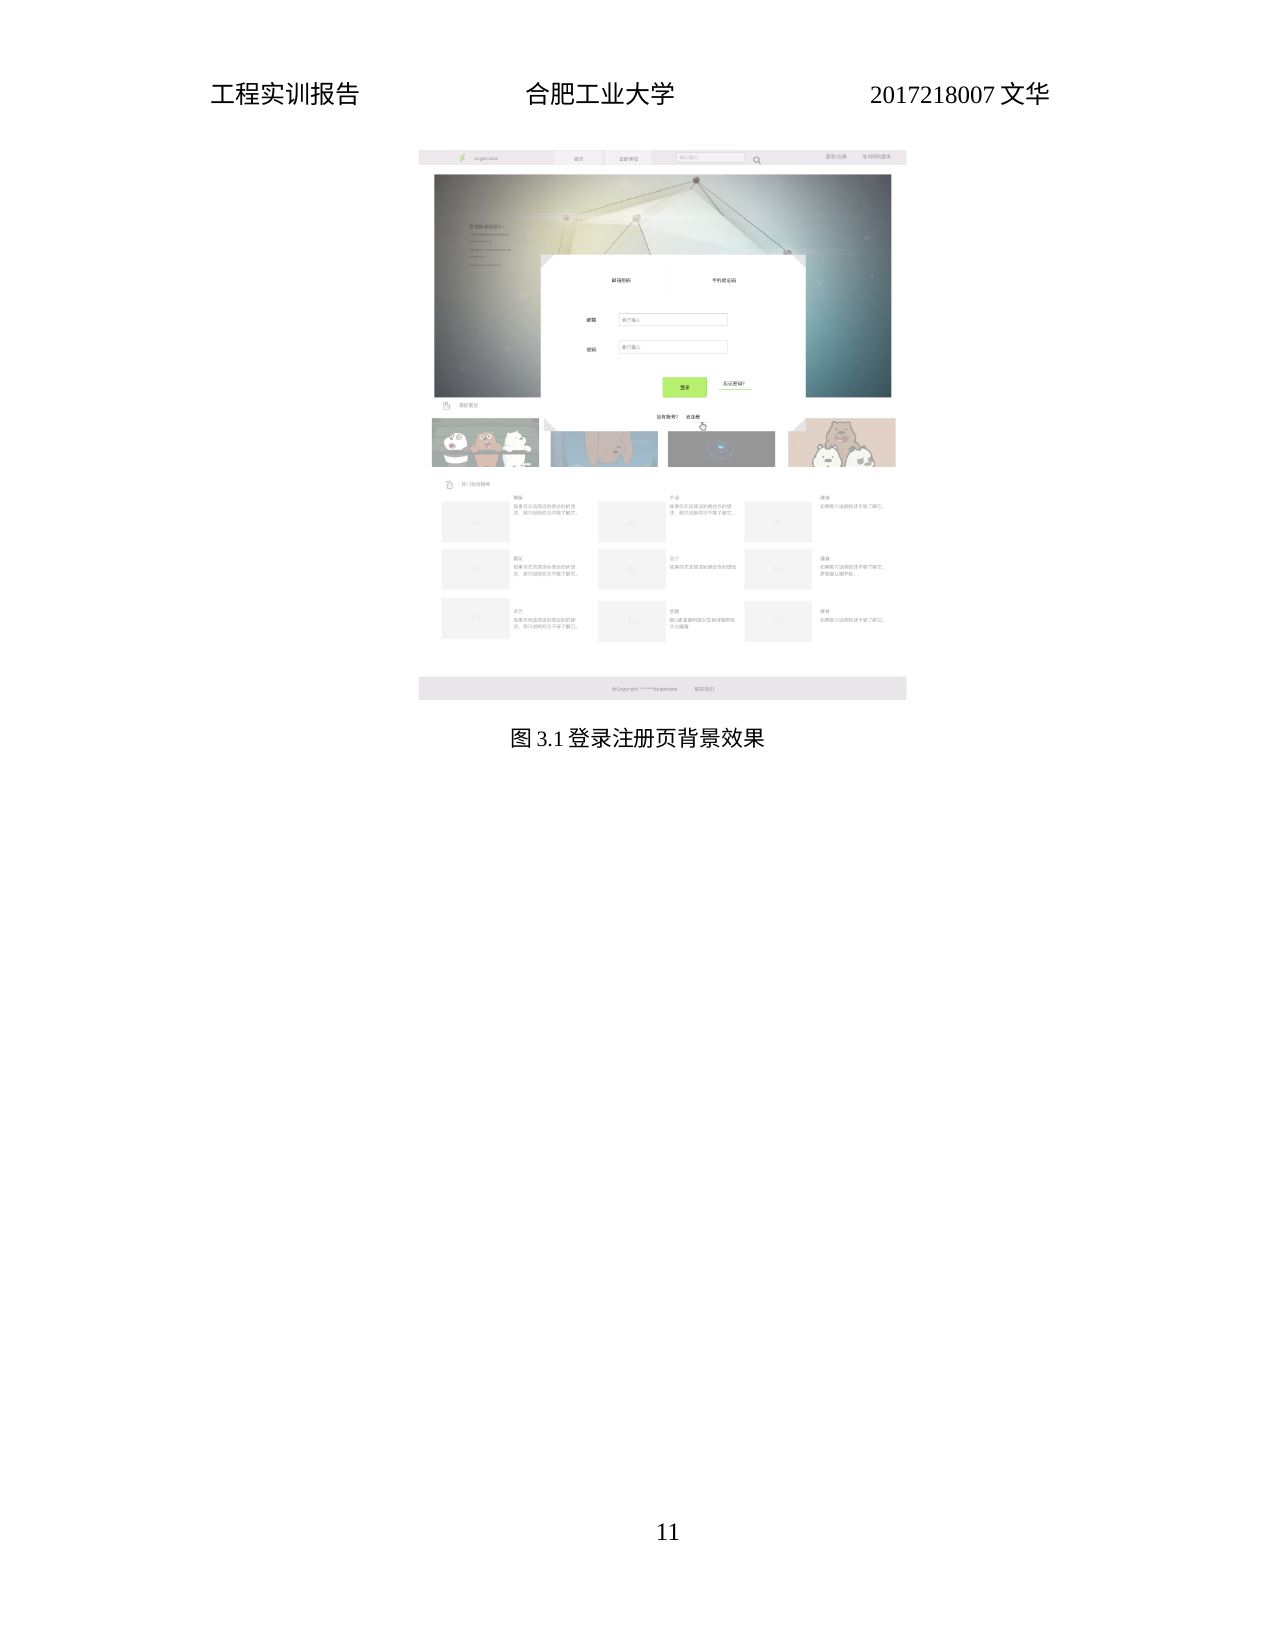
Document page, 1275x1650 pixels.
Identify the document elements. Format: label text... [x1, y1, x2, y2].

text 图3.1登录注册页背景效果 [150, 721, 1125, 752]
picture [418, 150, 907, 700]
